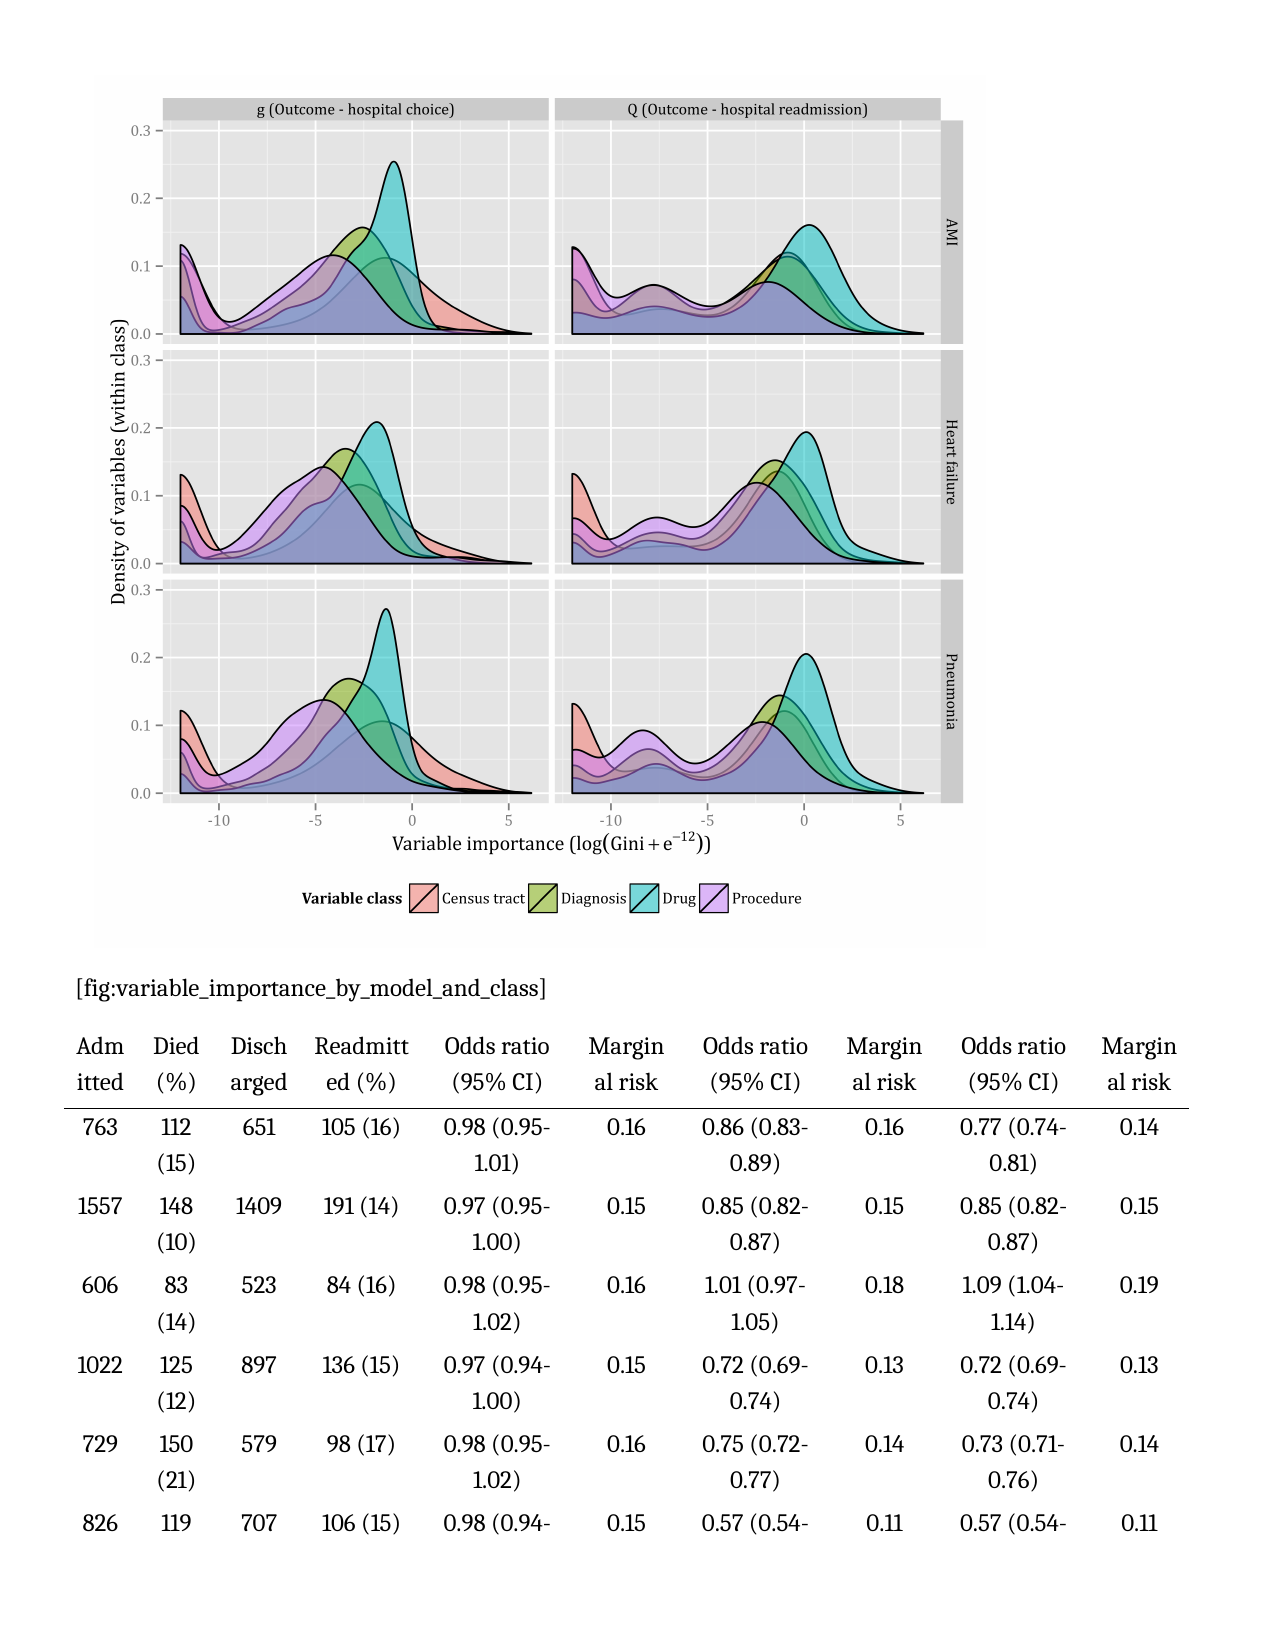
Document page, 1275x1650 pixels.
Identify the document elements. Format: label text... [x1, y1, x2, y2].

table_cell 0.14 [1090, 1109, 1189, 1188]
table_cell 0.18 [831, 1268, 937, 1347]
table_cell 606 [64, 1268, 136, 1347]
table_cell 0.15 [573, 1347, 679, 1426]
table_cell 651 [216, 1109, 302, 1188]
table_cell 0.73 (0.71-0.76) [937, 1426, 1089, 1506]
text [fig:variable_importance_by_model_and_class] [75, 974, 1200, 1002]
table_cell 1022 [64, 1347, 136, 1426]
table_cell 84 (16) [302, 1268, 421, 1347]
table_header Odds ratio (95% CI) [937, 1028, 1089, 1108]
table_header Marginal risk [1090, 1028, 1189, 1108]
table_cell 579 [216, 1426, 302, 1506]
picture [93, 75, 987, 948]
table_cell 1409 [216, 1189, 302, 1268]
table_cell 1.01 (0.97-1.05) [679, 1268, 831, 1347]
table_cell 0.13 [831, 1347, 937, 1426]
table_cell 0.16 [573, 1426, 679, 1506]
table_cell 0.57 (0.54-0.60) [937, 1506, 1089, 1549]
table_cell 0.15 [1090, 1189, 1189, 1268]
table_cell 0.11 [831, 1506, 937, 1549]
table_cell 826 [64, 1506, 136, 1549]
table_cell 98 (17) [302, 1426, 421, 1506]
table_cell 523 [216, 1268, 302, 1347]
table_cell 0.98 (0.94-1.01) [421, 1506, 573, 1549]
table_cell 0.15 [573, 1189, 679, 1268]
table_header Odds ratio (95% CI) [421, 1028, 573, 1108]
table_cell 0.77 (0.74-0.81) [937, 1109, 1089, 1188]
table_header Marginal risk [831, 1028, 937, 1108]
table_cell 0.98 (0.95-1.02) [421, 1426, 573, 1506]
table_cell 119 (14) [136, 1506, 216, 1549]
table_cell 0.14 [1090, 1426, 1189, 1506]
table_cell 0.85 (0.82-0.87) [679, 1189, 831, 1268]
table_cell 0.97 (0.94-1.00) [421, 1347, 573, 1426]
table_cell 106 (15) [302, 1506, 421, 1549]
table_cell 148 (10) [136, 1189, 216, 1268]
table_cell 0.16 [573, 1268, 679, 1347]
table_header Odds ratio (95% CI) [679, 1028, 831, 1108]
table_cell 0.57 (0.54-0.60) [679, 1506, 831, 1549]
table_cell 0.98 (0.95-1.01) [421, 1109, 573, 1188]
table_header Discharged [216, 1028, 302, 1108]
table_cell 0.72 (0.69-0.74) [679, 1347, 831, 1426]
table_cell 0.85 (0.82-0.87) [937, 1189, 1089, 1268]
table_cell 1557 [64, 1189, 136, 1268]
table_cell 1.09 (1.04-1.14) [937, 1268, 1089, 1347]
table_cell 0.15 [573, 1506, 679, 1549]
table_cell 83 (14) [136, 1268, 216, 1347]
table_header Died (%) [136, 1028, 216, 1108]
table_cell 125 (12) [136, 1347, 216, 1426]
table_cell 0.72 (0.69-0.74) [937, 1347, 1089, 1426]
table_cell 0.13 [1090, 1347, 1189, 1426]
table_cell 897 [216, 1347, 302, 1426]
table_cell 105 (16) [302, 1109, 421, 1188]
table_header Admitted [64, 1028, 136, 1108]
table_cell 0.75 (0.72-0.77) [679, 1426, 831, 1506]
table_cell 0.16 [831, 1109, 937, 1188]
table_cell 150 (21) [136, 1426, 216, 1506]
table_header Readmitted (%) [302, 1028, 421, 1108]
table_cell 112 (15) [136, 1109, 216, 1188]
table_cell 729 [64, 1426, 136, 1506]
table_cell 763 [64, 1109, 136, 1188]
table_header Marginal risk [573, 1028, 679, 1108]
table_cell 0.97 (0.95-1.00) [421, 1189, 573, 1268]
table_cell 136 (15) [302, 1347, 421, 1426]
table_cell 191 (14) [302, 1189, 421, 1268]
table_cell 0.16 [573, 1109, 679, 1188]
table_cell 0.15 [831, 1189, 937, 1268]
table_cell 707 [216, 1506, 302, 1549]
table_cell 0.19 [1090, 1268, 1189, 1347]
table_cell 0.14 [831, 1426, 937, 1506]
table_cell 0.98 (0.95-1.02) [421, 1268, 573, 1347]
table_cell 0.11 [1090, 1506, 1189, 1549]
table_cell 0.86 (0.83-0.89) [679, 1109, 831, 1188]
